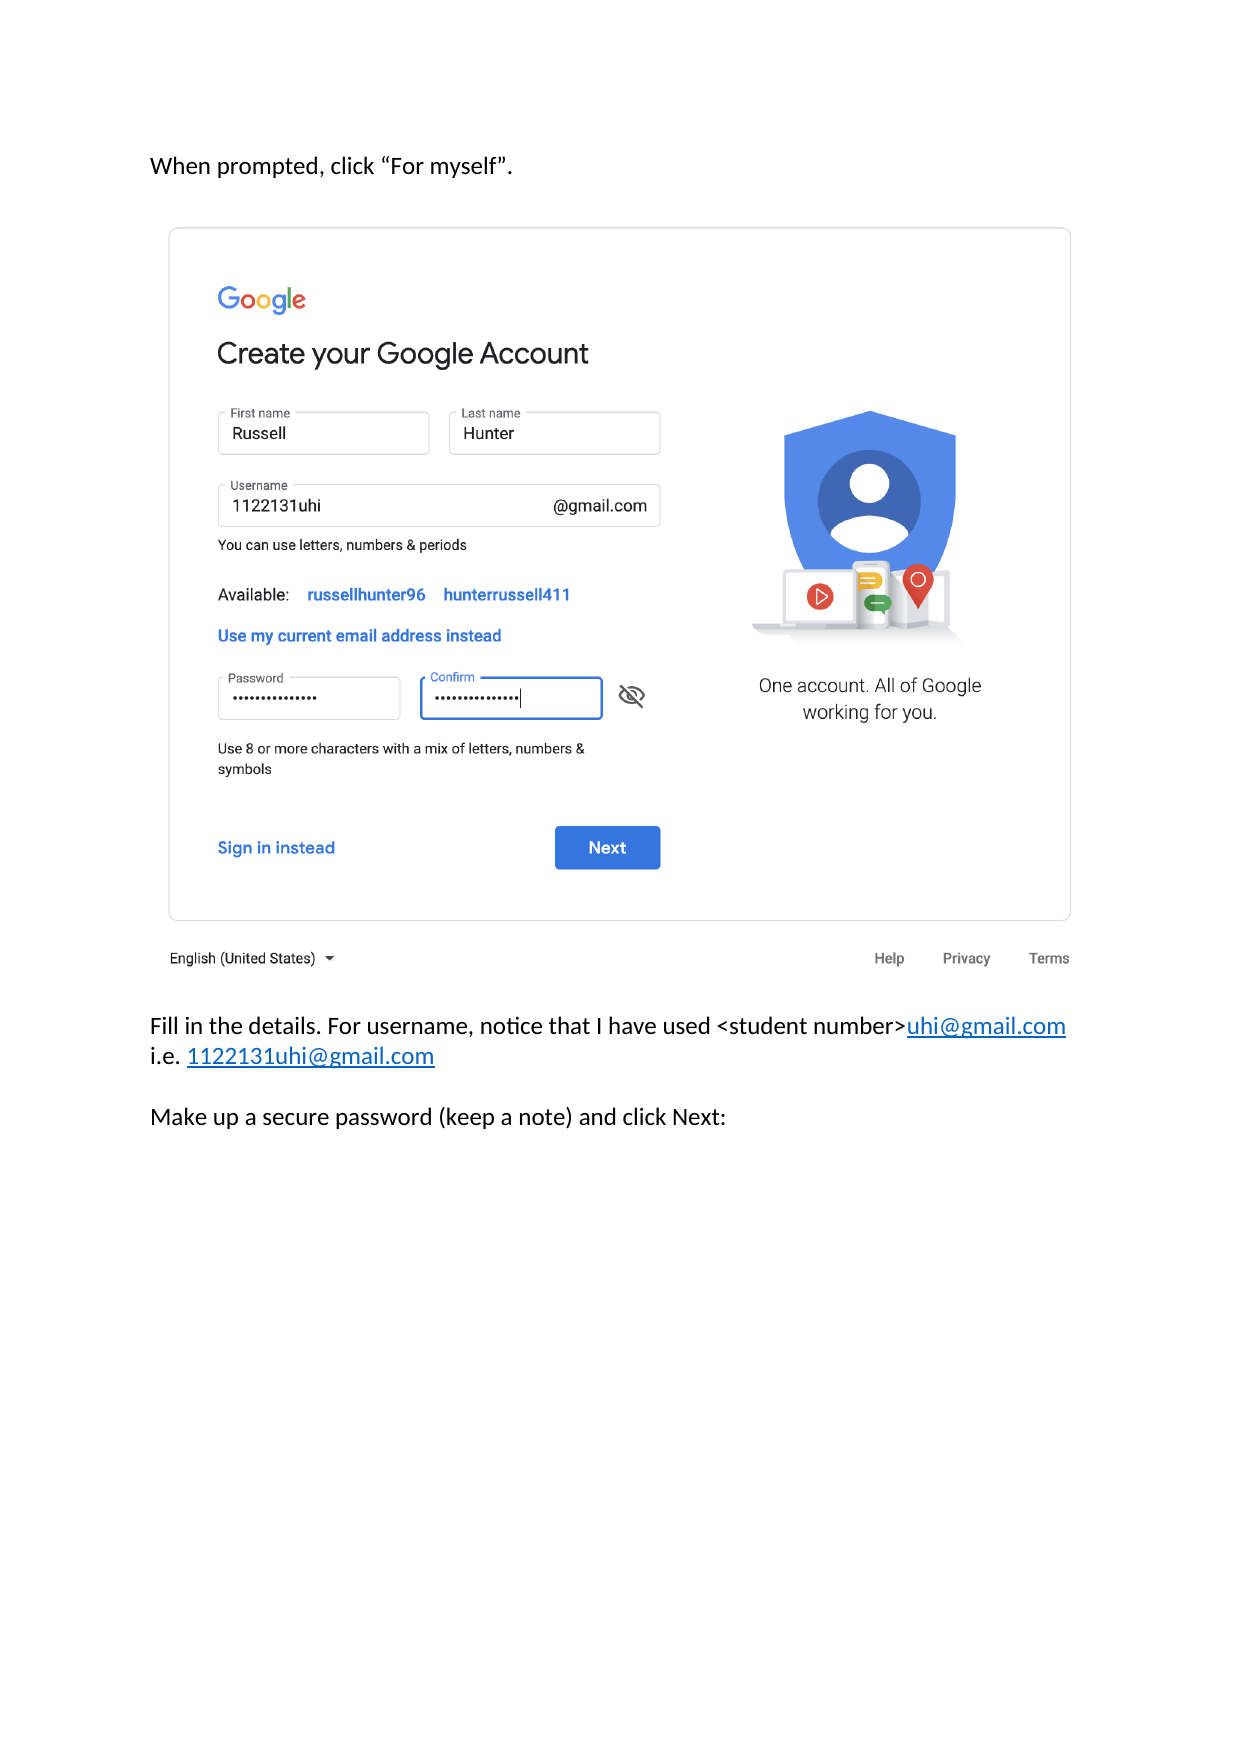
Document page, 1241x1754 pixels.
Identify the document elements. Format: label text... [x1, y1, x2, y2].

text Fill in the details. For username, notice that I have used <student number>uhi@gmail.com i.e. 1122131uhi@gmail.com [150, 1010, 1090, 1071]
picture [150, 211, 1090, 1010]
text When prompted, click “For myself”. [150, 150, 1090, 181]
text Make up a secure password (keep a note) and click Next: [150, 1101, 1090, 1132]
